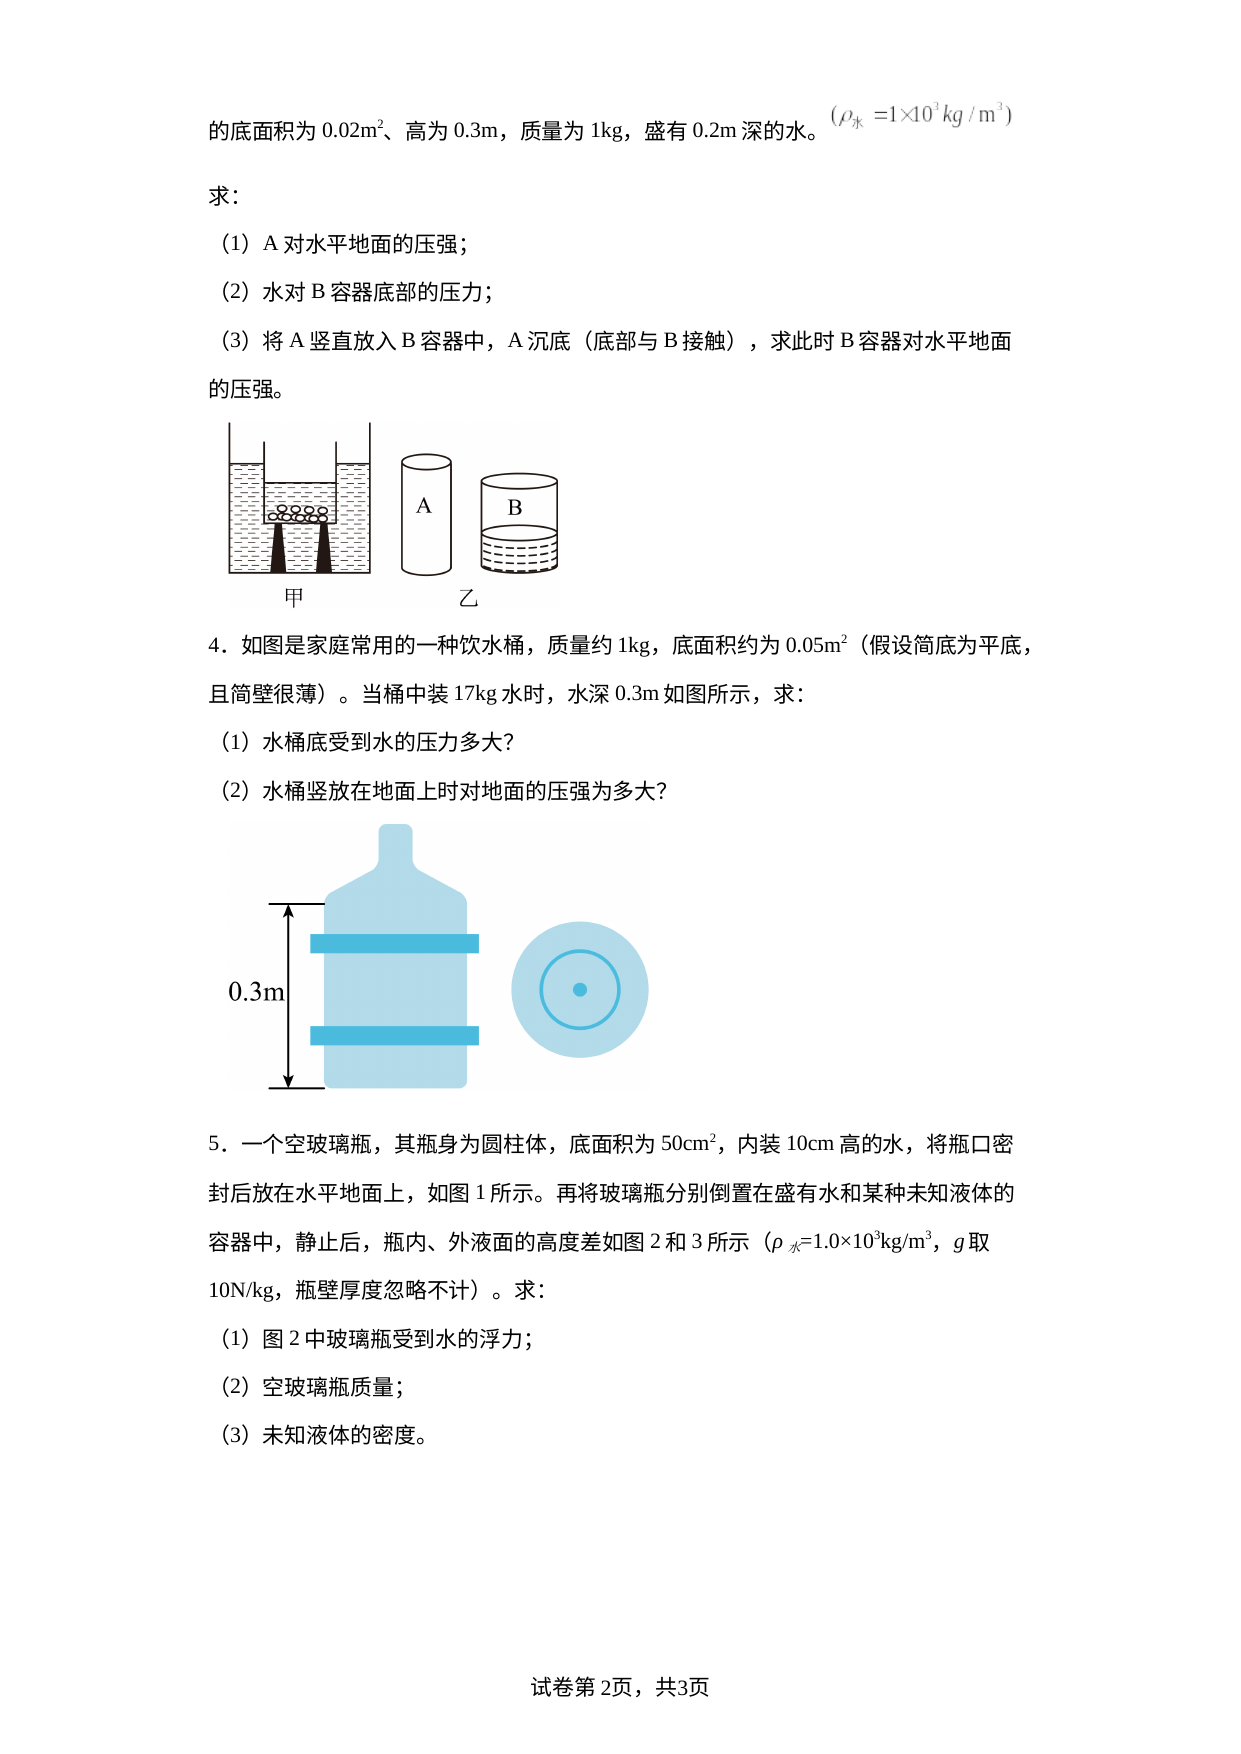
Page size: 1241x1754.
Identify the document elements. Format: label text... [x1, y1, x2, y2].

text 5．一个空玻璃瓶，其瓶身为圆柱体，底面积为50cm2，内装10cm高的水，将瓶口密封后放在水平地面上，如图1所示。再将玻璃瓶分别倒置在盛有水和某种未知液体的容器中，静止后，瓶内、外液面的高度差如图2和3所示（ρ水=1.0×103kg/m3，g取10N/kg，瓶壁厚度忽略不计）。求： [208, 1127, 1032, 1306]
text （1）图2中玻璃瓶受到水的浮力； [208, 1321, 1032, 1354]
picture [226, 420, 560, 610]
text （3）未知液体的密度。 [208, 1418, 1032, 1451]
text （2）水桶竖放在地面上时对地面的压强为多大？ [208, 773, 1032, 806]
text （1）A对水平地面的压强； [208, 227, 1032, 259]
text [208, 97, 1032, 211]
text （2）空玻璃瓶质量； [208, 1370, 1032, 1402]
text （1）水桶底受到水的压力多大？ [208, 725, 1032, 757]
text （3）将A竖直放入B容器中，A沉底（底部与B接触），求此时B容器对水平地面的压强。 [208, 323, 1032, 404]
text 4．如图是家庭常用的一种饮水桶，质量约1kg，底面积约为0.05m2（假设简底为平底，且简壁很薄）。当桶中装17kg水时，水深0.3m如图所示，求： [208, 628, 1032, 709]
picture [226, 821, 651, 1092]
text （2）水对B容器底部的压力； [208, 275, 1032, 307]
